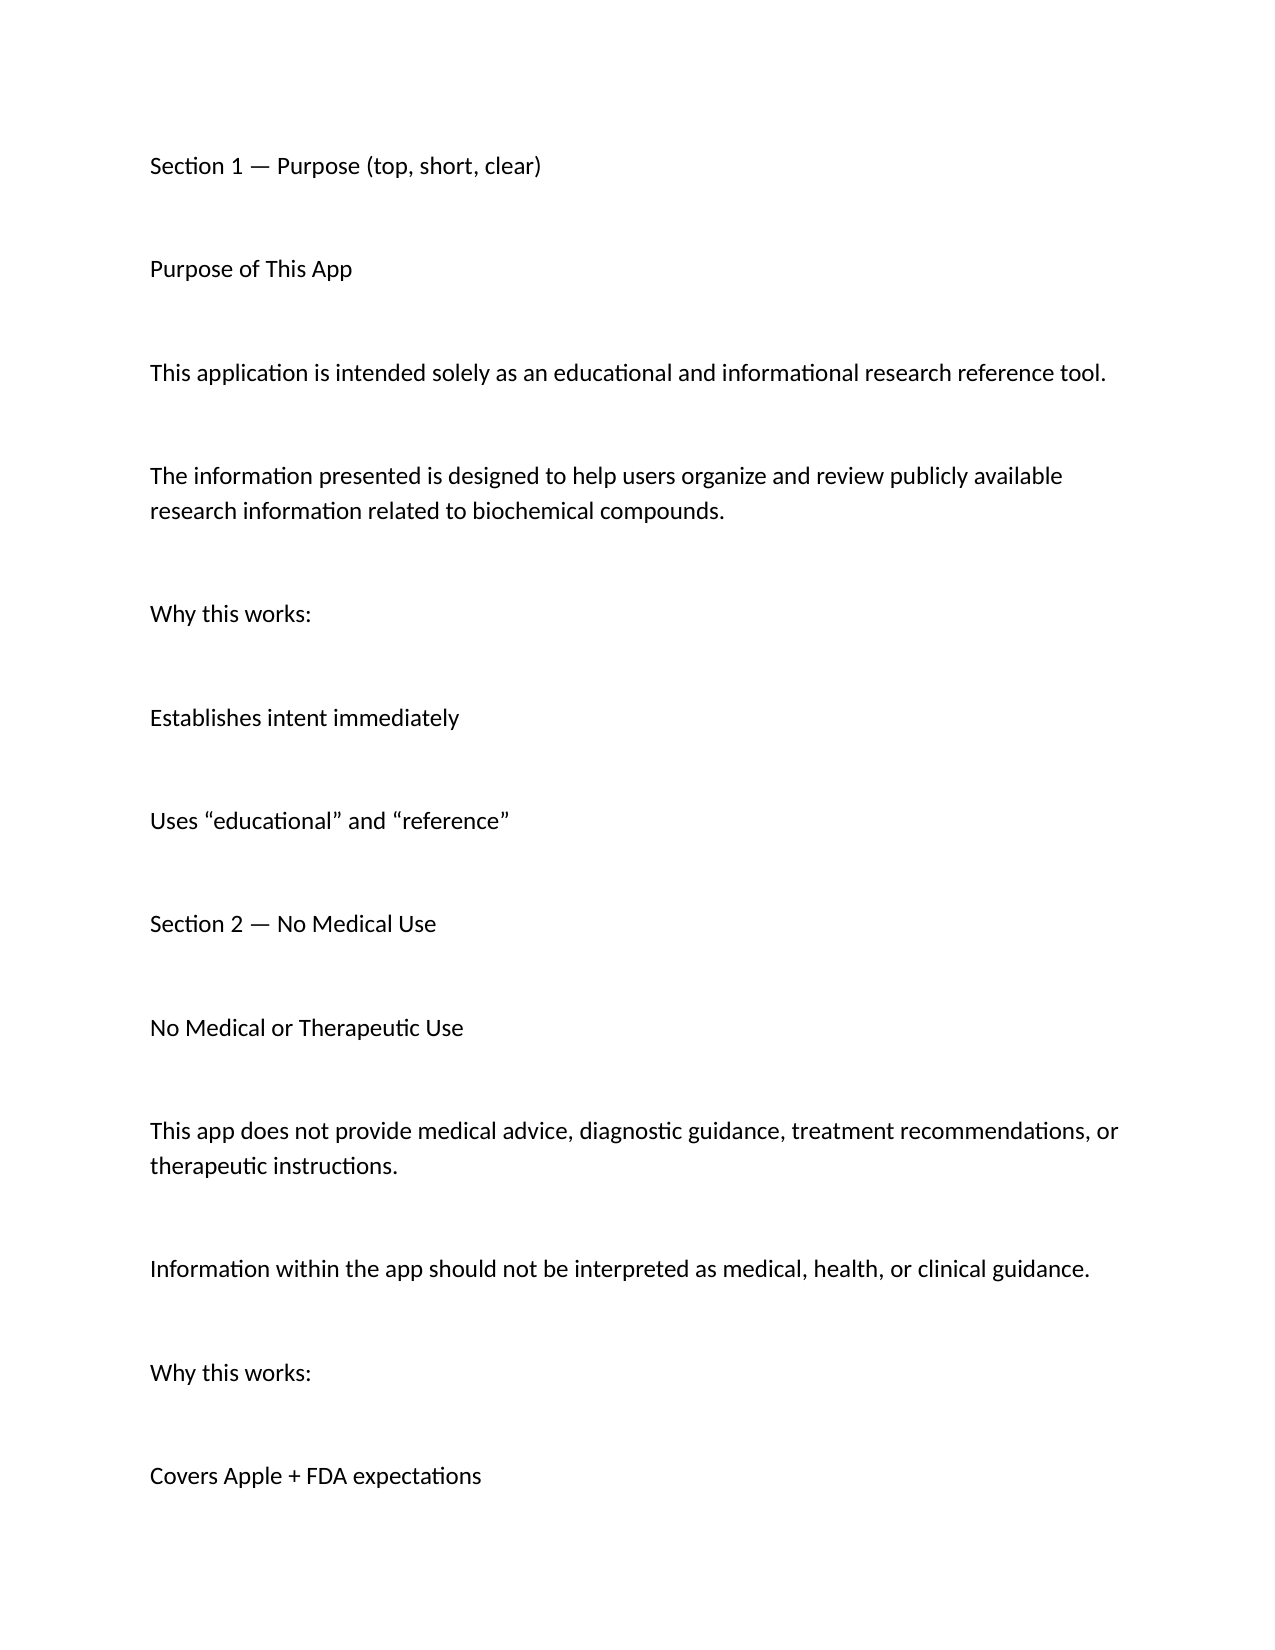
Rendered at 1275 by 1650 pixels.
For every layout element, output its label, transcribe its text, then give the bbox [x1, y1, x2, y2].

text No Medical or Therapeutic Use [150, 1012, 1125, 1042]
text This app does not provide medical advice, diagnostic guidance, treatment recommendations, or therapeutic instructions. [150, 1115, 1125, 1181]
text Purpose of This App [150, 253, 1125, 284]
text Uses “educational” and “reference” [150, 805, 1125, 836]
text Covers Apple + FDA expectations [150, 1460, 1125, 1491]
text Information within the app should not be interpreted as medical, health, or clinical guidance. [150, 1253, 1125, 1284]
text This application is intended solely as an educational and informational research reference tool. [150, 357, 1125, 387]
text Why this works: [150, 598, 1125, 629]
text The information presented is designed to help users organize and review publicly available research information related to biochemical compounds. [150, 460, 1125, 526]
text Why this works: [150, 1357, 1125, 1387]
text Establishes intent immediately [150, 702, 1125, 732]
text Section 1 — Purpose (top, short, clear) [150, 150, 1125, 181]
text Section 2 — No Medical Use [150, 908, 1125, 939]
